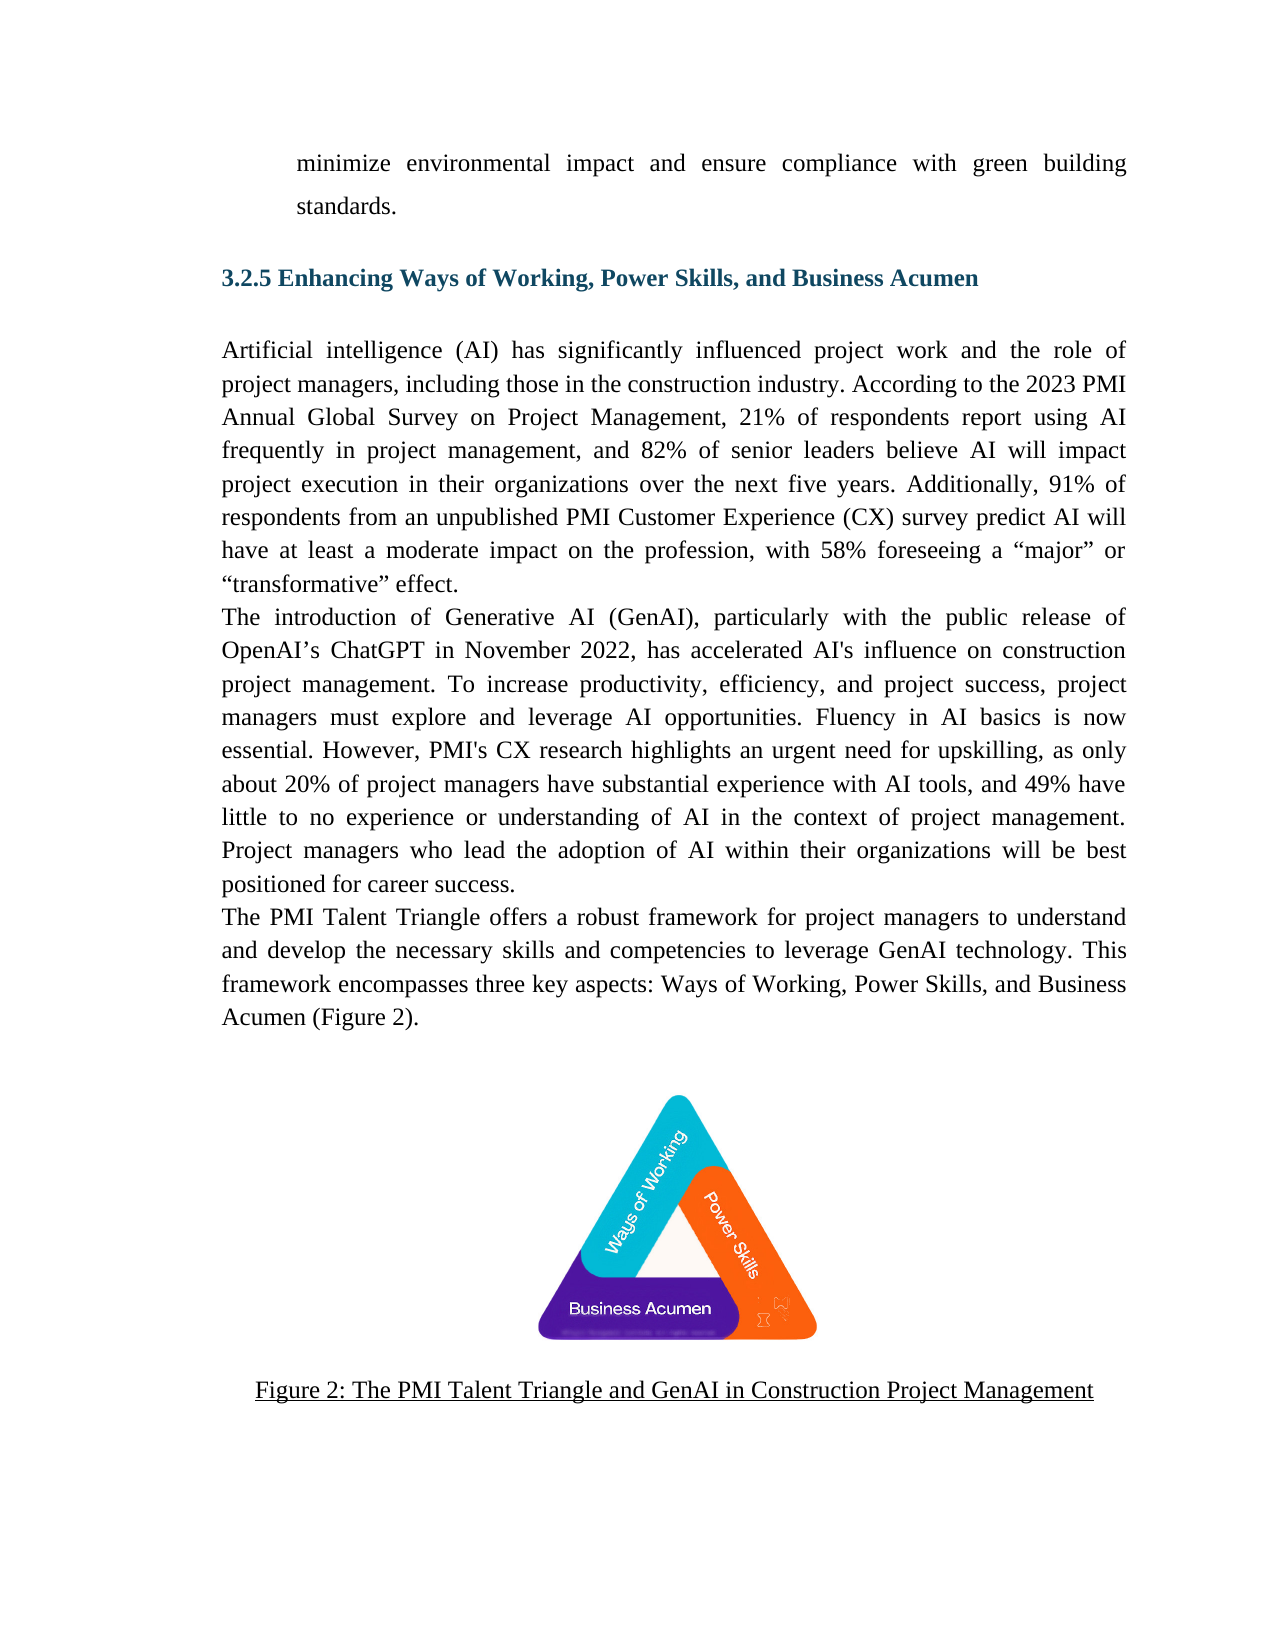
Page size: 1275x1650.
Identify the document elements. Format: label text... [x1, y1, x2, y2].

text The introduction of Generative AI (GenAI), particularly with the public release of OpenAI’s ChatGPT in November 2022, has accelerated AI's influence on construction project management. To increase productivity, efficiency, and project success, project managers must explore and leverage AI opportunities. Fluency in AI basics is now essential. However, PMI's CX research highlights an urgent need for upskilling, as only about 20% of project managers have substantial experience with AI tools, and 49% have little to no experience or understanding of AI in the context of project management. Project managers who lead the adoption of AI within their organizations will be best positioned for career success. [221, 602, 1127, 898]
subtitle 3.2.5 Enhancing Ways of Working, Power Skills, and Business Acumen [221, 263, 1127, 292]
text Figure 2: The PMI Talent Triangle and GenAI in Construction Project Management [221, 1375, 1127, 1404]
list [259, 148, 1127, 219]
text Artificial intelligence (AI) has significantly influenced project work and the role of project managers, including those in the construction industry. According to the 2023 PMI Annual Global Survey on Project Management, 21% of respondents report using AI frequently in project management, and 82% of senior leaders believe AI will impact project execution in their organizations over the next five years. Additionally, 91% of respondents from an unpublished PMI Customer Experience (CX) survey predict AI will have at least a moderate impact on the profession, with 58% foreseeing a “major” or “transformative” effect. [221, 336, 1127, 598]
text The PMI Talent Triangle offers a robust framework for project managers to understand and develop the necessary skills and competencies to leverage GenAI technology. This framework encompasses three key aspects: Ways of Working, Power Skills, and Business Acumen (Figure 2). [221, 902, 1127, 1031]
